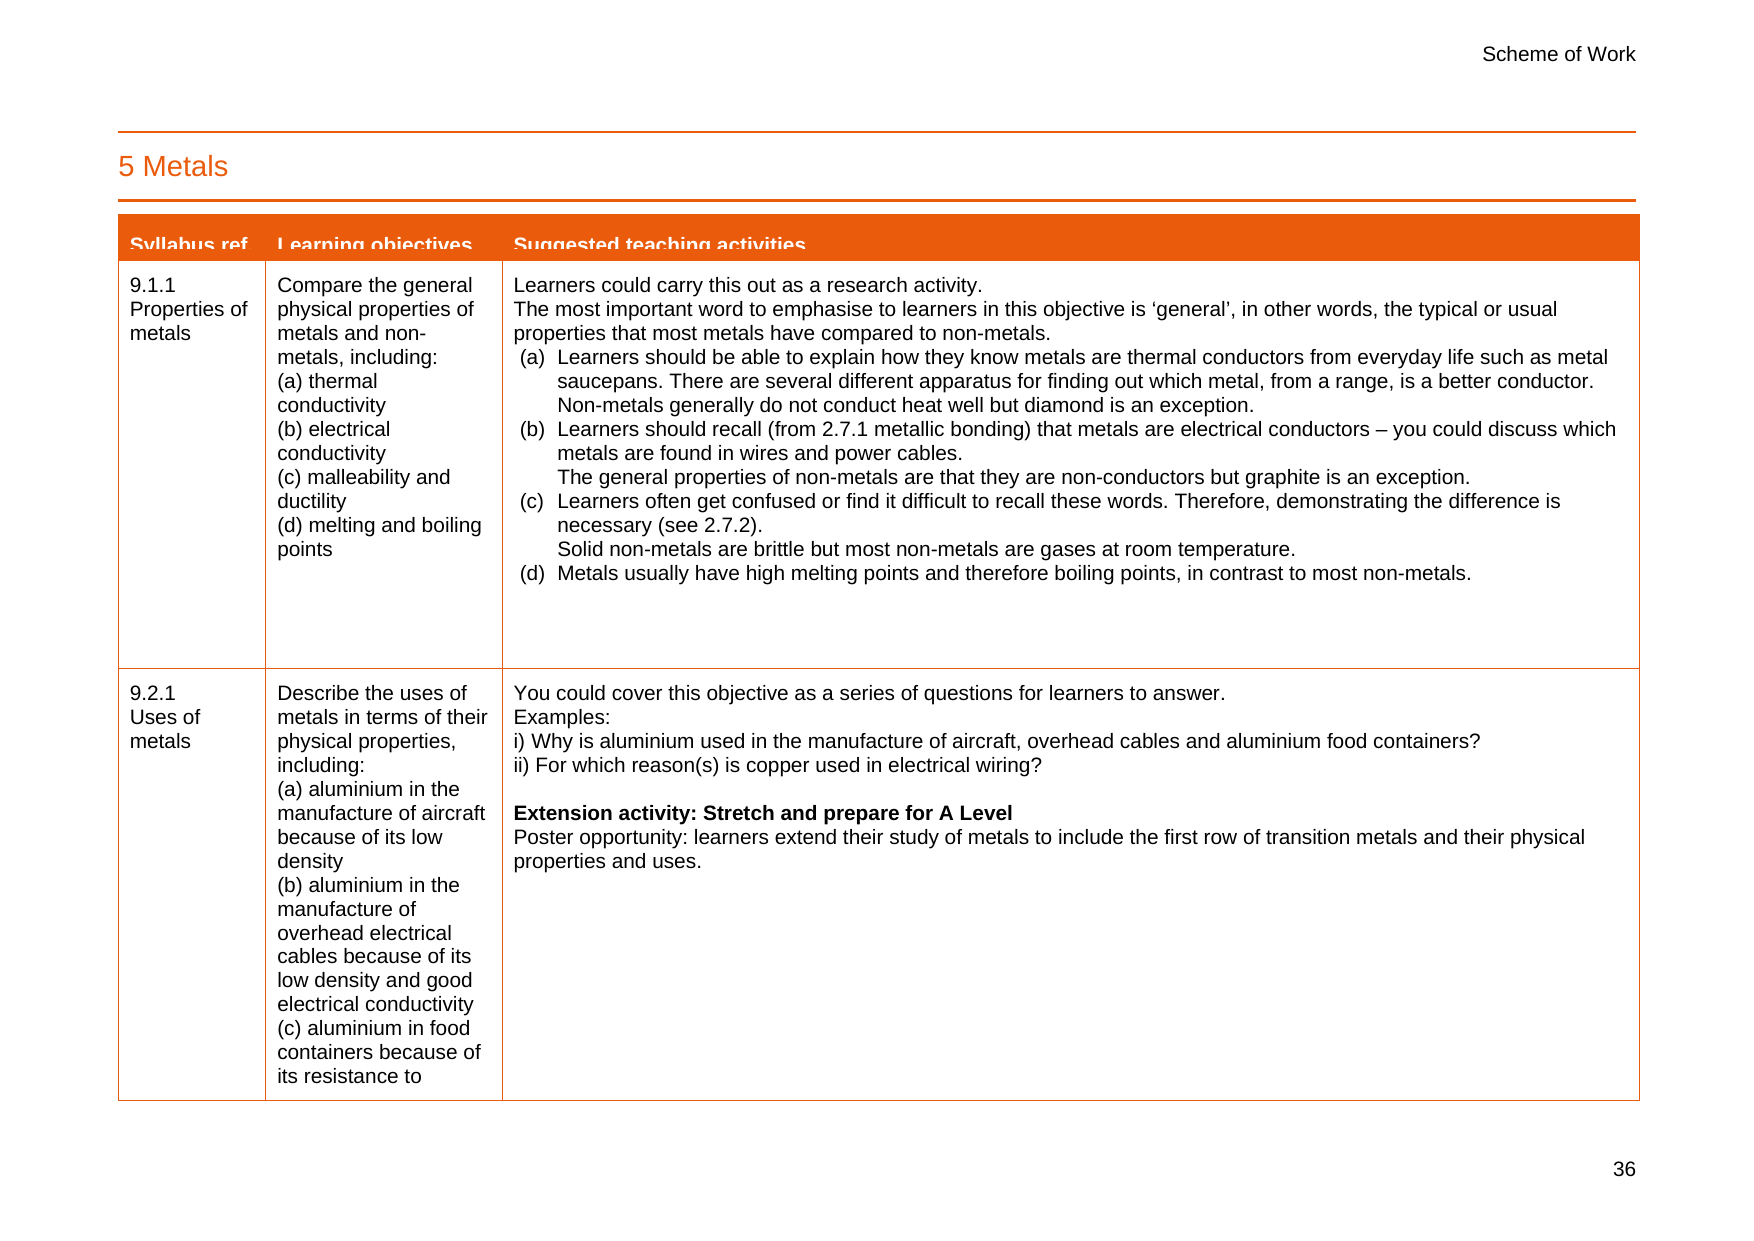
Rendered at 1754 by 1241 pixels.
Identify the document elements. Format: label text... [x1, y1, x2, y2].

table_cell 9.2.1 Uses of metals [119, 669, 265, 1100]
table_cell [266, 669, 502, 1100]
table_cell Compare the general physical properties of metals and non-metals, including: (a) thermal conductivity (b) electrical conductivity (c) malleability and ductility (d) melting and boiling points [266, 261, 502, 668]
table_header Syllabus ref. [119, 215, 265, 260]
subtitle 5 Metals [118, 133, 1636, 199]
table_cell 9.1.1 Properties of metals [119, 261, 265, 668]
table_header Suggested teaching activities [503, 215, 1639, 260]
table_header Learning objectives [266, 215, 502, 260]
table_cell Learners could carry this out as a research activity. The most important word to emphasise to learners in this objective is ‘general’, in other words, the typical or usual properties that most metals have compared to non-metals. Learners should be able to explain how they know metals are thermal conductors from everyday life such as metal saucepans. There are several different apparatus for finding out which metal, from a range, is a better conductor. Non-metals generally do not conduct heat well but diamond is an exception. Learners should recall (from 2.7.1 metallic bonding) that metals are electrical conductors – you could discuss which metals are found in wires and power cables. The general properties of non-metals are that they are non-conductors but graphite is an exception. Learners often get confused or find it difficult to recall these words. Therefore, demonstrating the difference is necessary (see 2.7.2). Solid non-metals are brittle but most non-metals are gases at room temperature. Metals usually have high melting points and therefore boiling points, in contrast to most non-metals. [503, 261, 1639, 668]
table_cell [503, 669, 1639, 1100]
